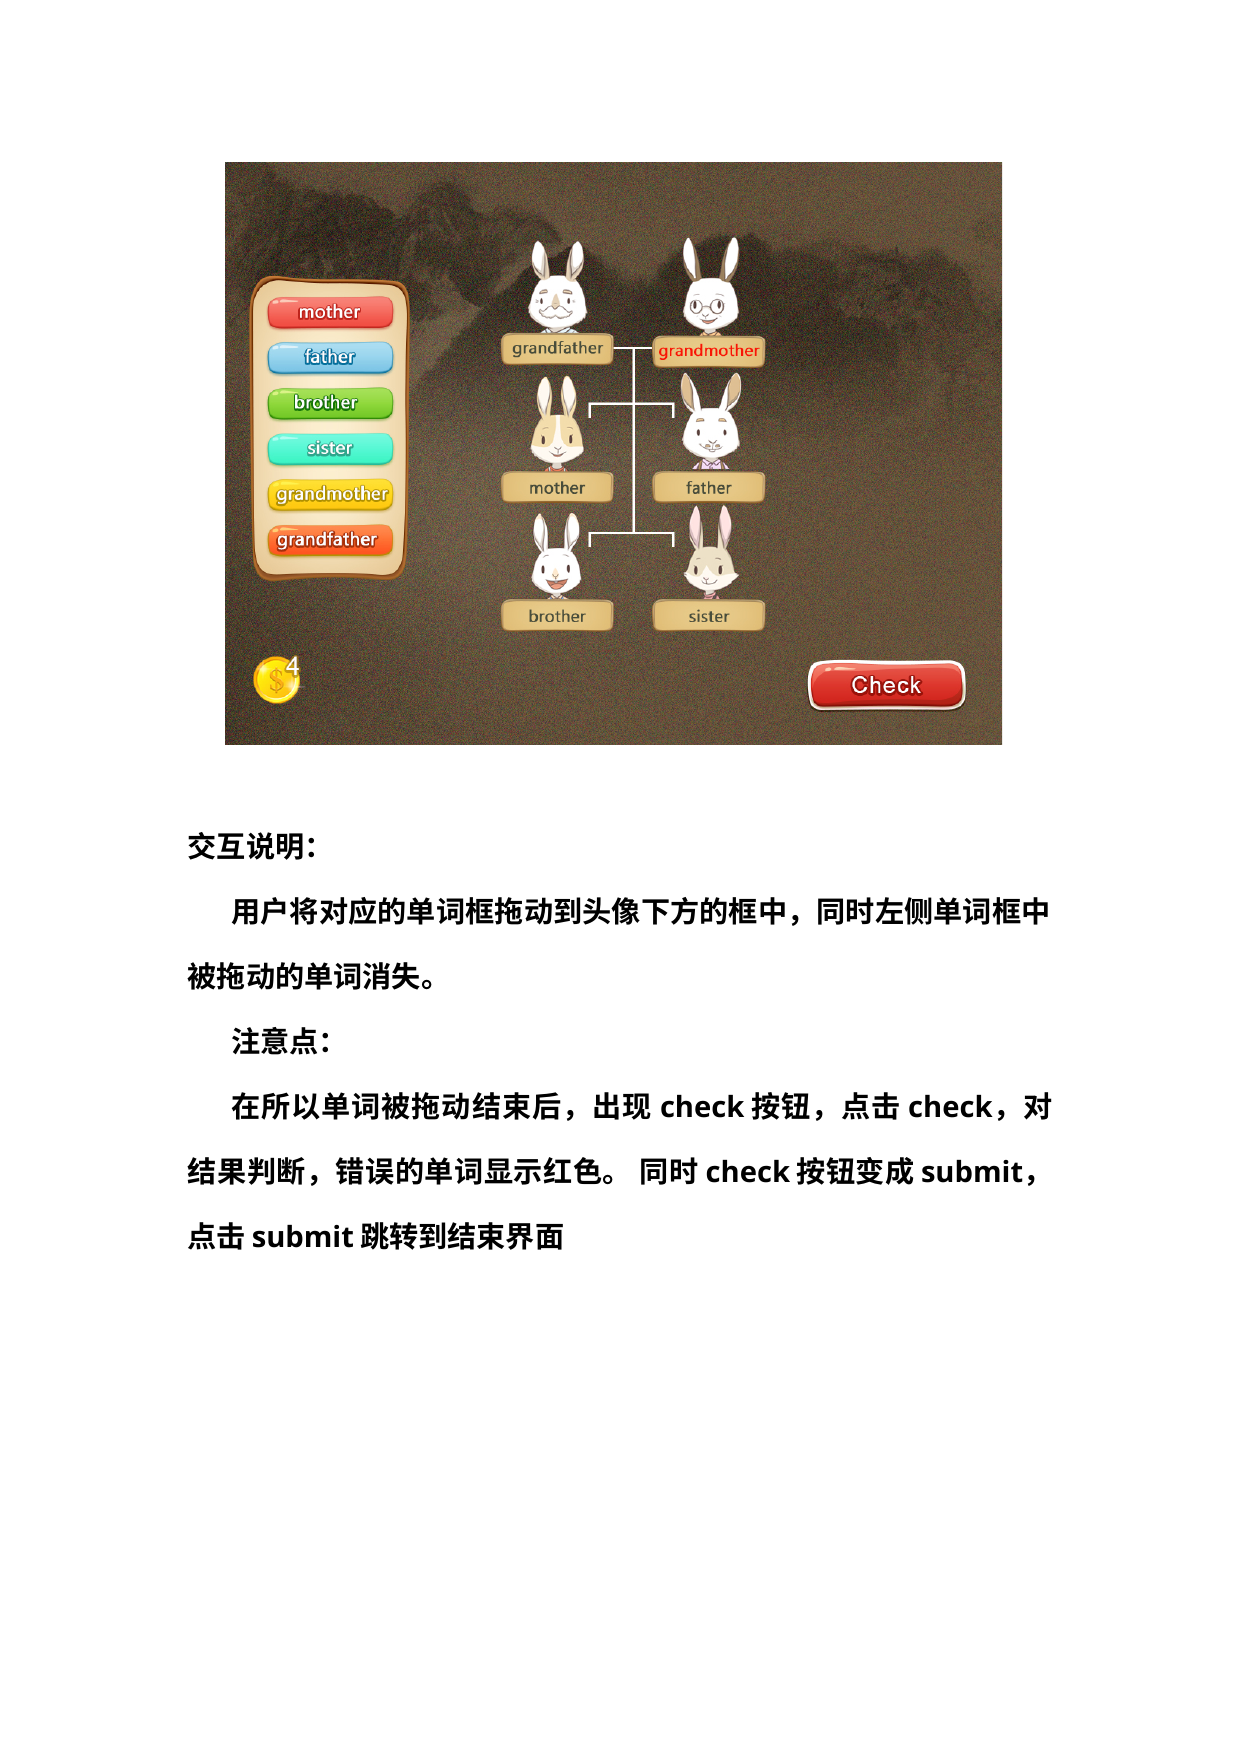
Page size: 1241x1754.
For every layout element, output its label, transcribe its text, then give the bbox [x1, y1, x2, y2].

text 交互说明： [187, 812, 1053, 877]
text 在所以单词被拖动结束后，出现check按钮，点击check，对结果判断，错误的单词显示红色。 同时check按钮变成submit，点击submit跳转到结束界面 [187, 1072, 1053, 1267]
picture [225, 162, 1003, 745]
text 用户将对应的单词框拖动到头像下方的框中，同时左侧单词框中被拖动的单词消失。 [187, 877, 1053, 1007]
text 注意点： [187, 1007, 1053, 1072]
